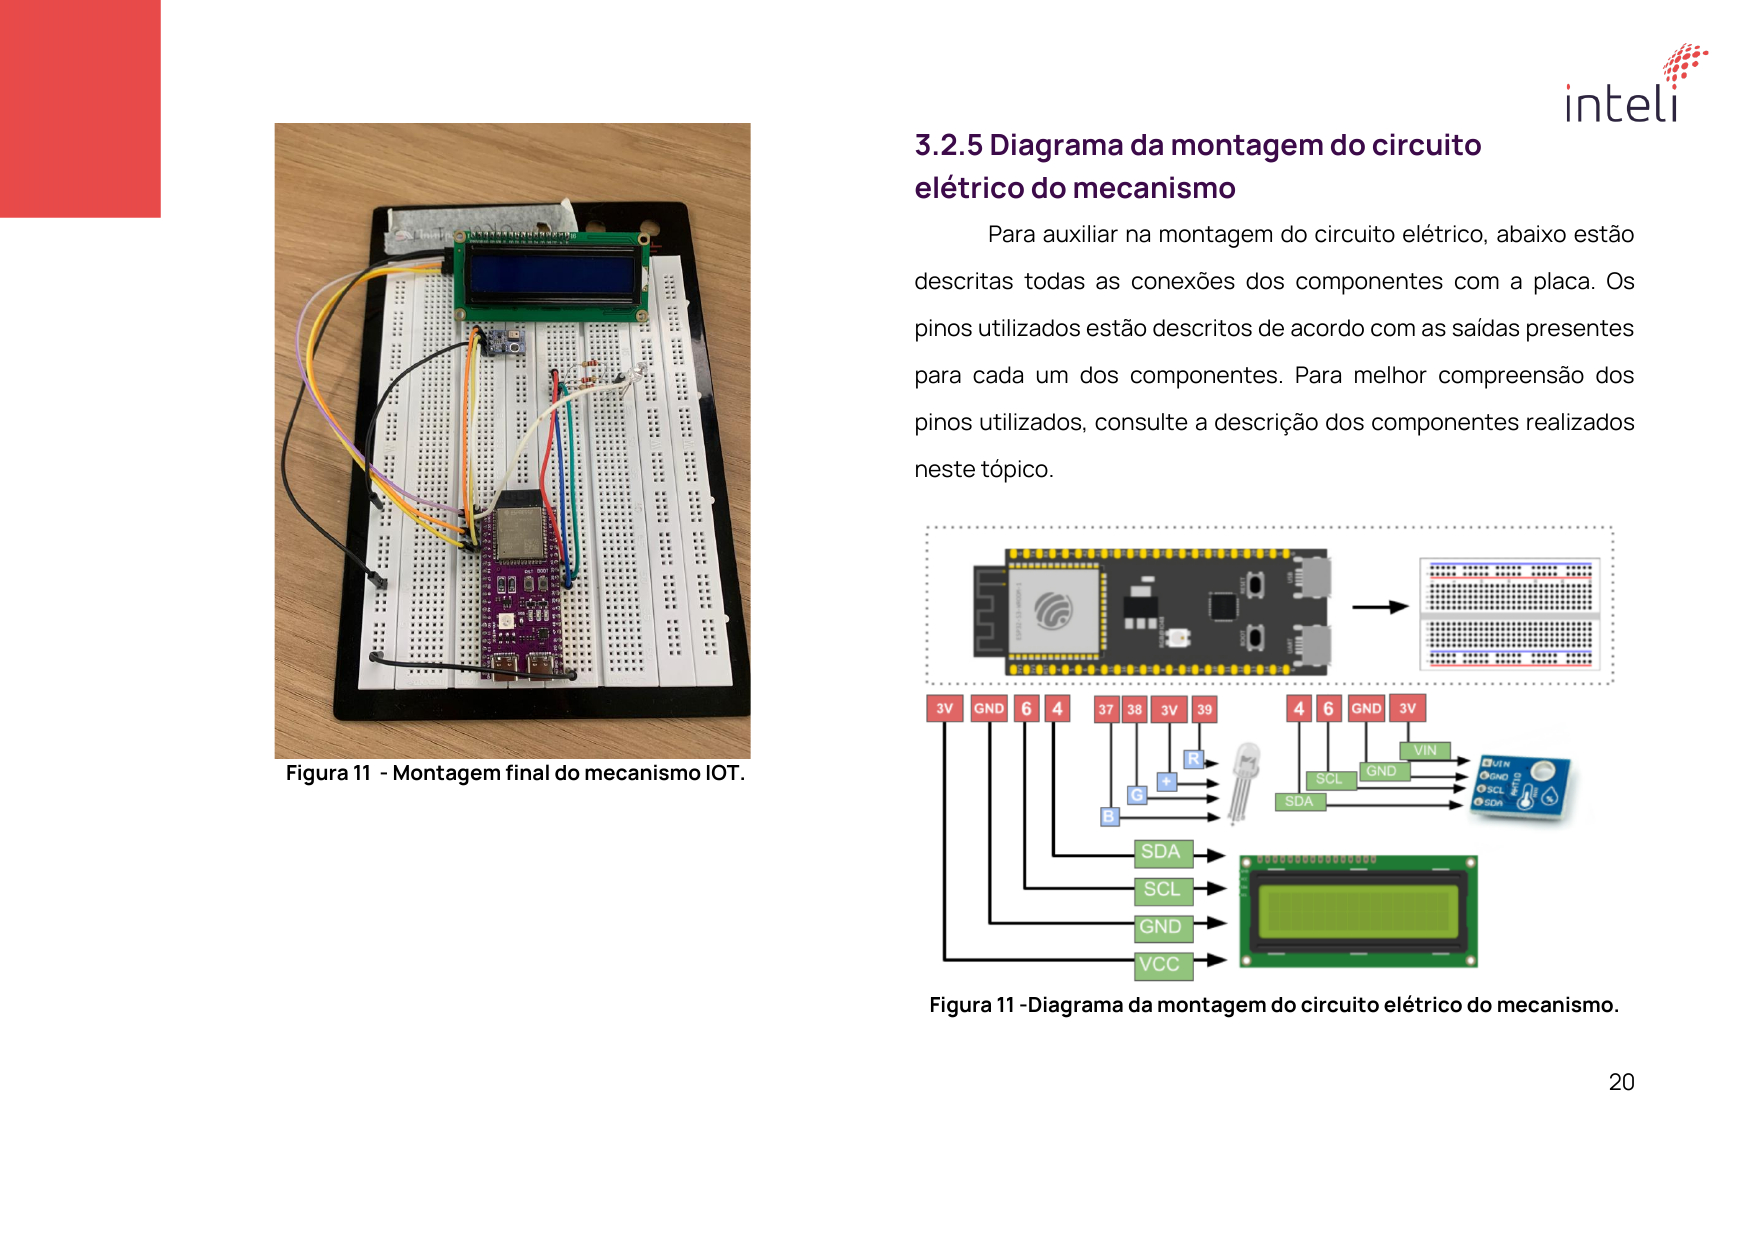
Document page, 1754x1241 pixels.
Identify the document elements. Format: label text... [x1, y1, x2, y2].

picture [914, 516, 1635, 990]
picture [0, 0, 161, 218]
subtitle 3.2.5 Diagrama da montagem do circuito elétrico do mecanismo [914, 124, 1636, 207]
text Figura 11 - Montagem final do mecanismo IOT. [118, 758, 839, 787]
picture [1566, 43, 1709, 122]
text Para auxiliar na montagem do circuito elétrico, abaixo estão descritas todas as conexões dos componentes com a placa. Os pinos utilizados estão descritos de acordo com as saídas presentes para cada um dos componentes. Para melhor compreensão dos pinos utilizados, consulte a descrição dos componentes realizados neste tópico. [914, 218, 1636, 484]
picture [274, 123, 751, 759]
text Figura 11 -Diagrama da montagem do circuito elétrico do mecanismo. [914, 990, 1636, 1018]
